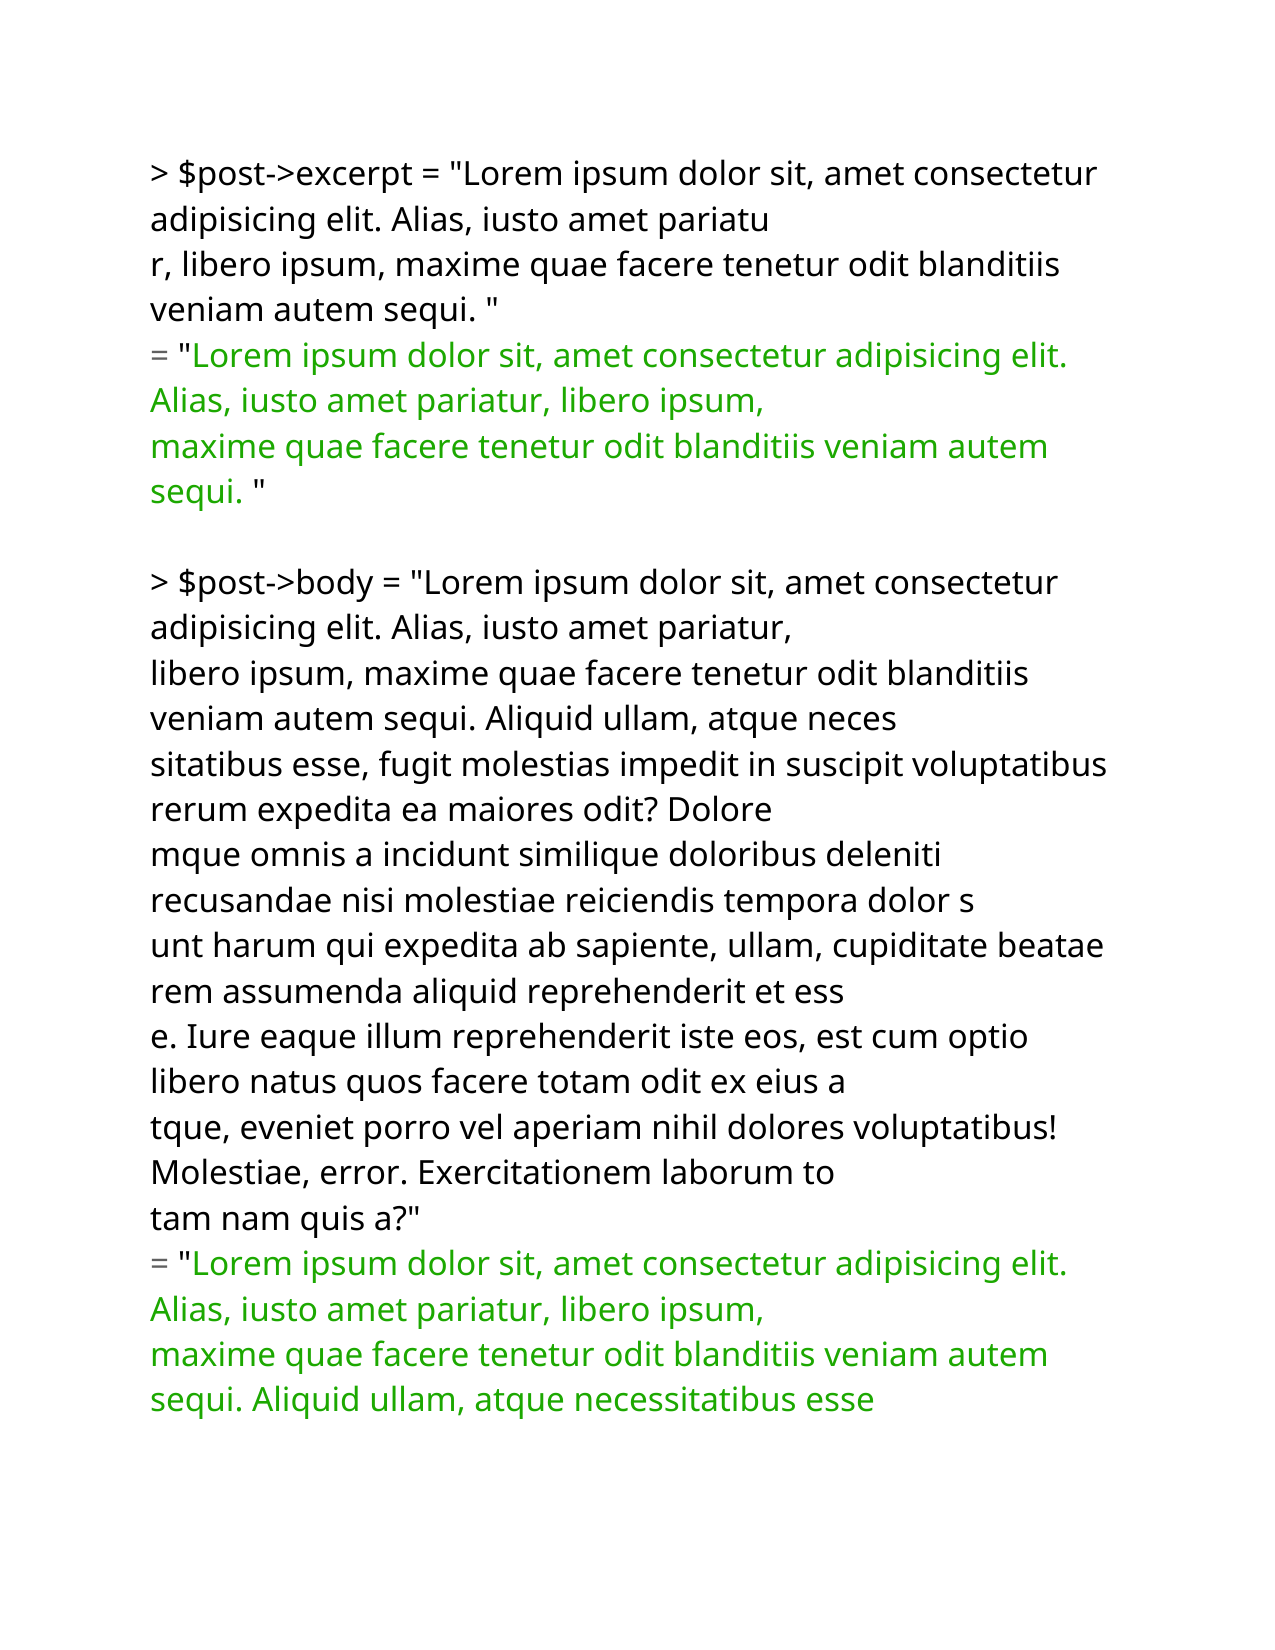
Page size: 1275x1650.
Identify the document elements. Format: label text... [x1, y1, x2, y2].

text unt harum qui expedita ab sapiente, ullam, cupiditate beatae rem assumenda aliquid reprehenderit et ess [150, 922, 1125, 1013]
text mque omnis a incidunt similique doloribus deleniti recusandae nisi molestiae reiciendis tempora dolor s [150, 831, 1125, 922]
text = "Lorem ipsum dolor sit, amet consectetur adipisicing elit. Alias, iusto amet pariatur, libero ipsum, [150, 332, 1125, 422]
text tam nam quis a?" [150, 1194, 1125, 1240]
text > $post->excerpt = "Lorem ipsum dolor sit, amet consectetur adipisicing elit. Alias, iusto amet pariatu [150, 150, 1125, 241]
text libero ipsum, maxime quae facere tenetur odit blanditiis veniam autem sequi. Aliquid ullam, atque neces [150, 649, 1125, 740]
text sitatibus esse, fugit molestias impedit in suscipit voluptatibus rerum expedita ea maiores odit? Dolore [150, 740, 1125, 831]
text = "Lorem ipsum dolor sit, amet consectetur adipisicing elit. Alias, iusto amet pariatur, libero ipsum, [150, 1240, 1125, 1331]
text maxime quae facere tenetur odit blanditiis veniam autem sequi. Aliquid ullam, atque necessitatibus esse [150, 1331, 1125, 1422]
text r, libero ipsum, maxime quae facere tenetur odit blanditiis veniam autem sequi. " [150, 241, 1125, 332]
text tque, eveniet porro vel aperiam nihil dolores voluptatibus! Molestiae, error. Exercitationem laborum to [150, 1104, 1125, 1194]
text e. Iure eaque illum reprehenderit iste eos, est cum optio libero natus quos facere totam odit ex eius a [150, 1013, 1125, 1104]
text > $post->body = "Lorem ipsum dolor sit, amet consectetur adipisicing elit. Alias, iusto amet pariatur, [150, 559, 1125, 649]
text maxime quae facere tenetur odit blanditiis veniam autem sequi. " [150, 422, 1125, 513]
